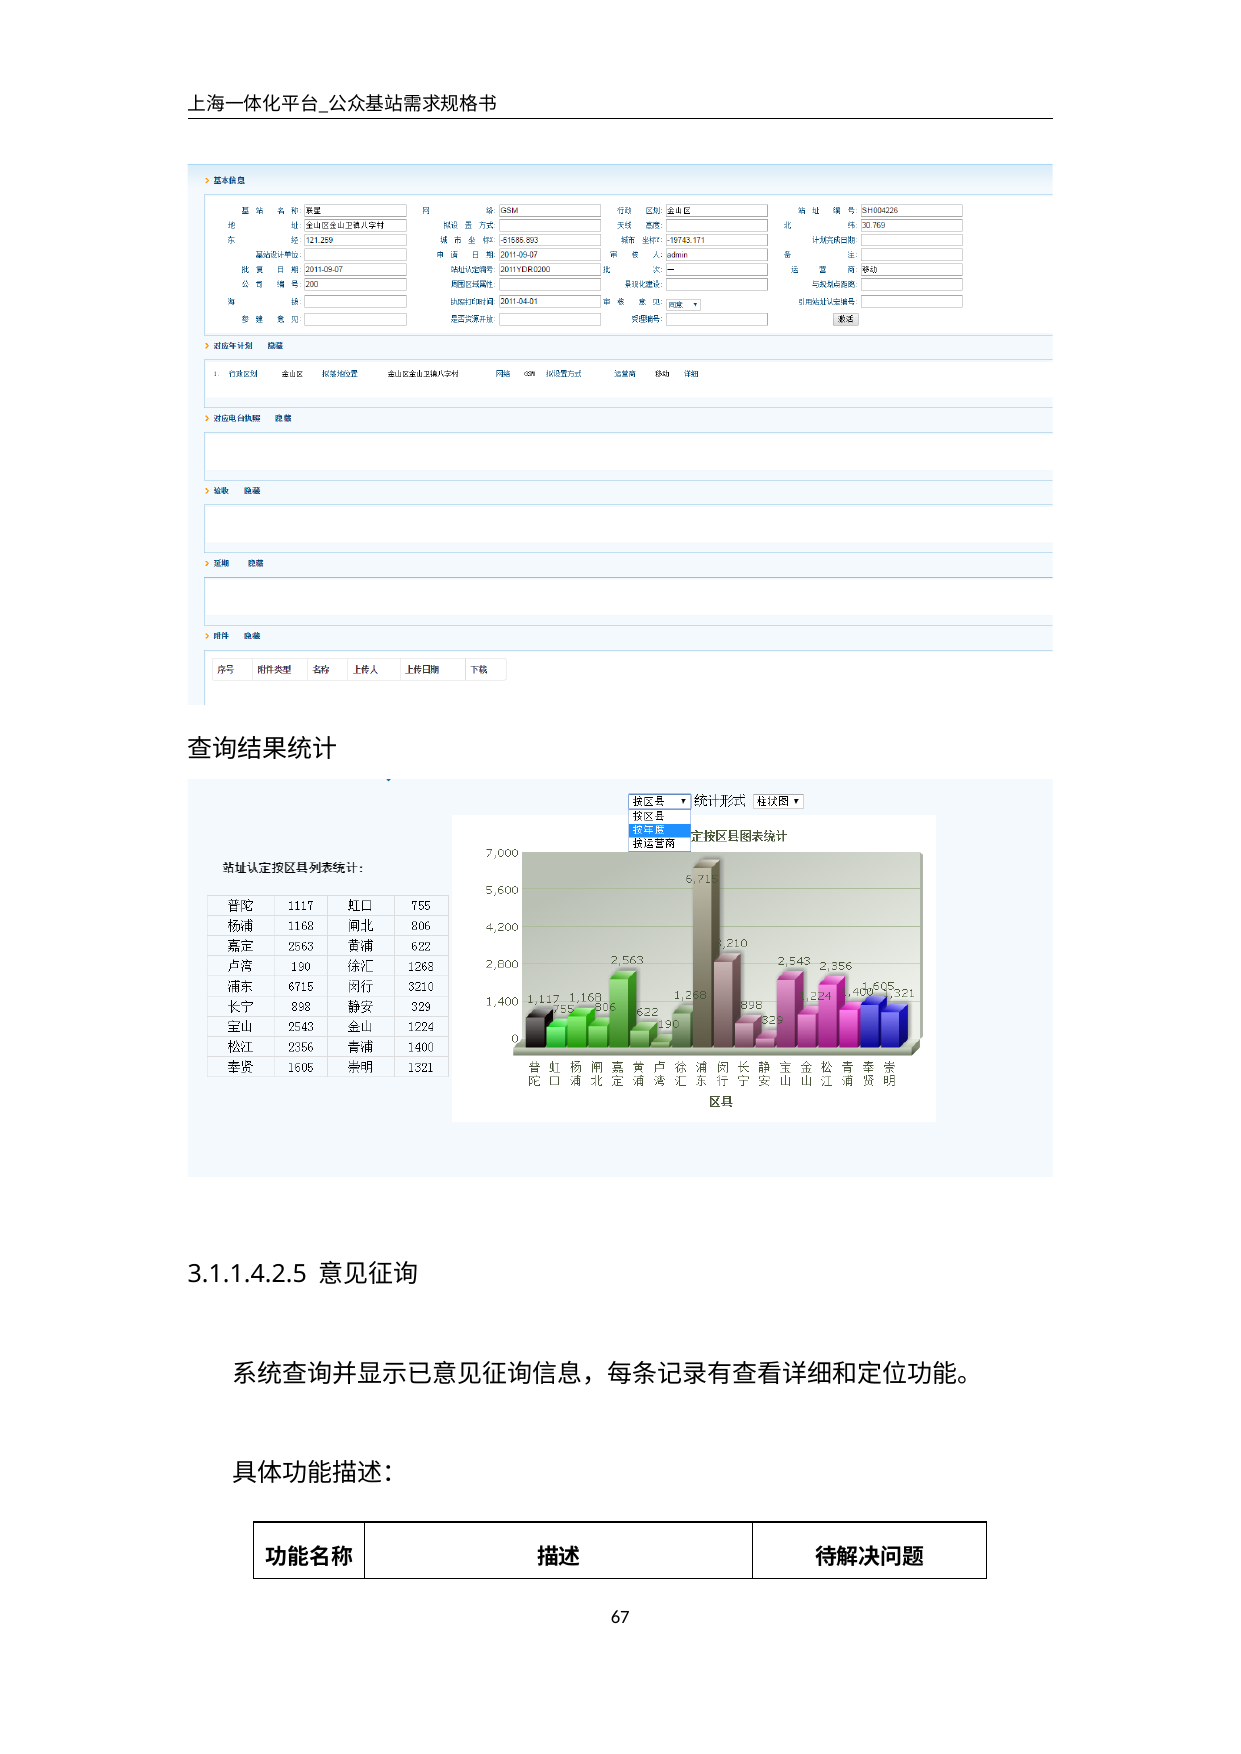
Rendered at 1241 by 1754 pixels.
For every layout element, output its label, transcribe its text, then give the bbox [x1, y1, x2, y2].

text 查询结果统计 [187, 714, 1053, 779]
table_header 描述 [365, 1523, 752, 1577]
picture [187, 162, 1053, 705]
picture [187, 779, 1053, 1177]
text 具体功能描述： [187, 1438, 1053, 1503]
table_header 功能名称 [254, 1523, 364, 1577]
table_header 待解决问题 [753, 1523, 986, 1577]
subtitle 意见征询 [187, 1239, 1053, 1304]
text 系统查询并显示已意见征询信息，每条记录有查看详细和定位功能。 [187, 1339, 1053, 1404]
